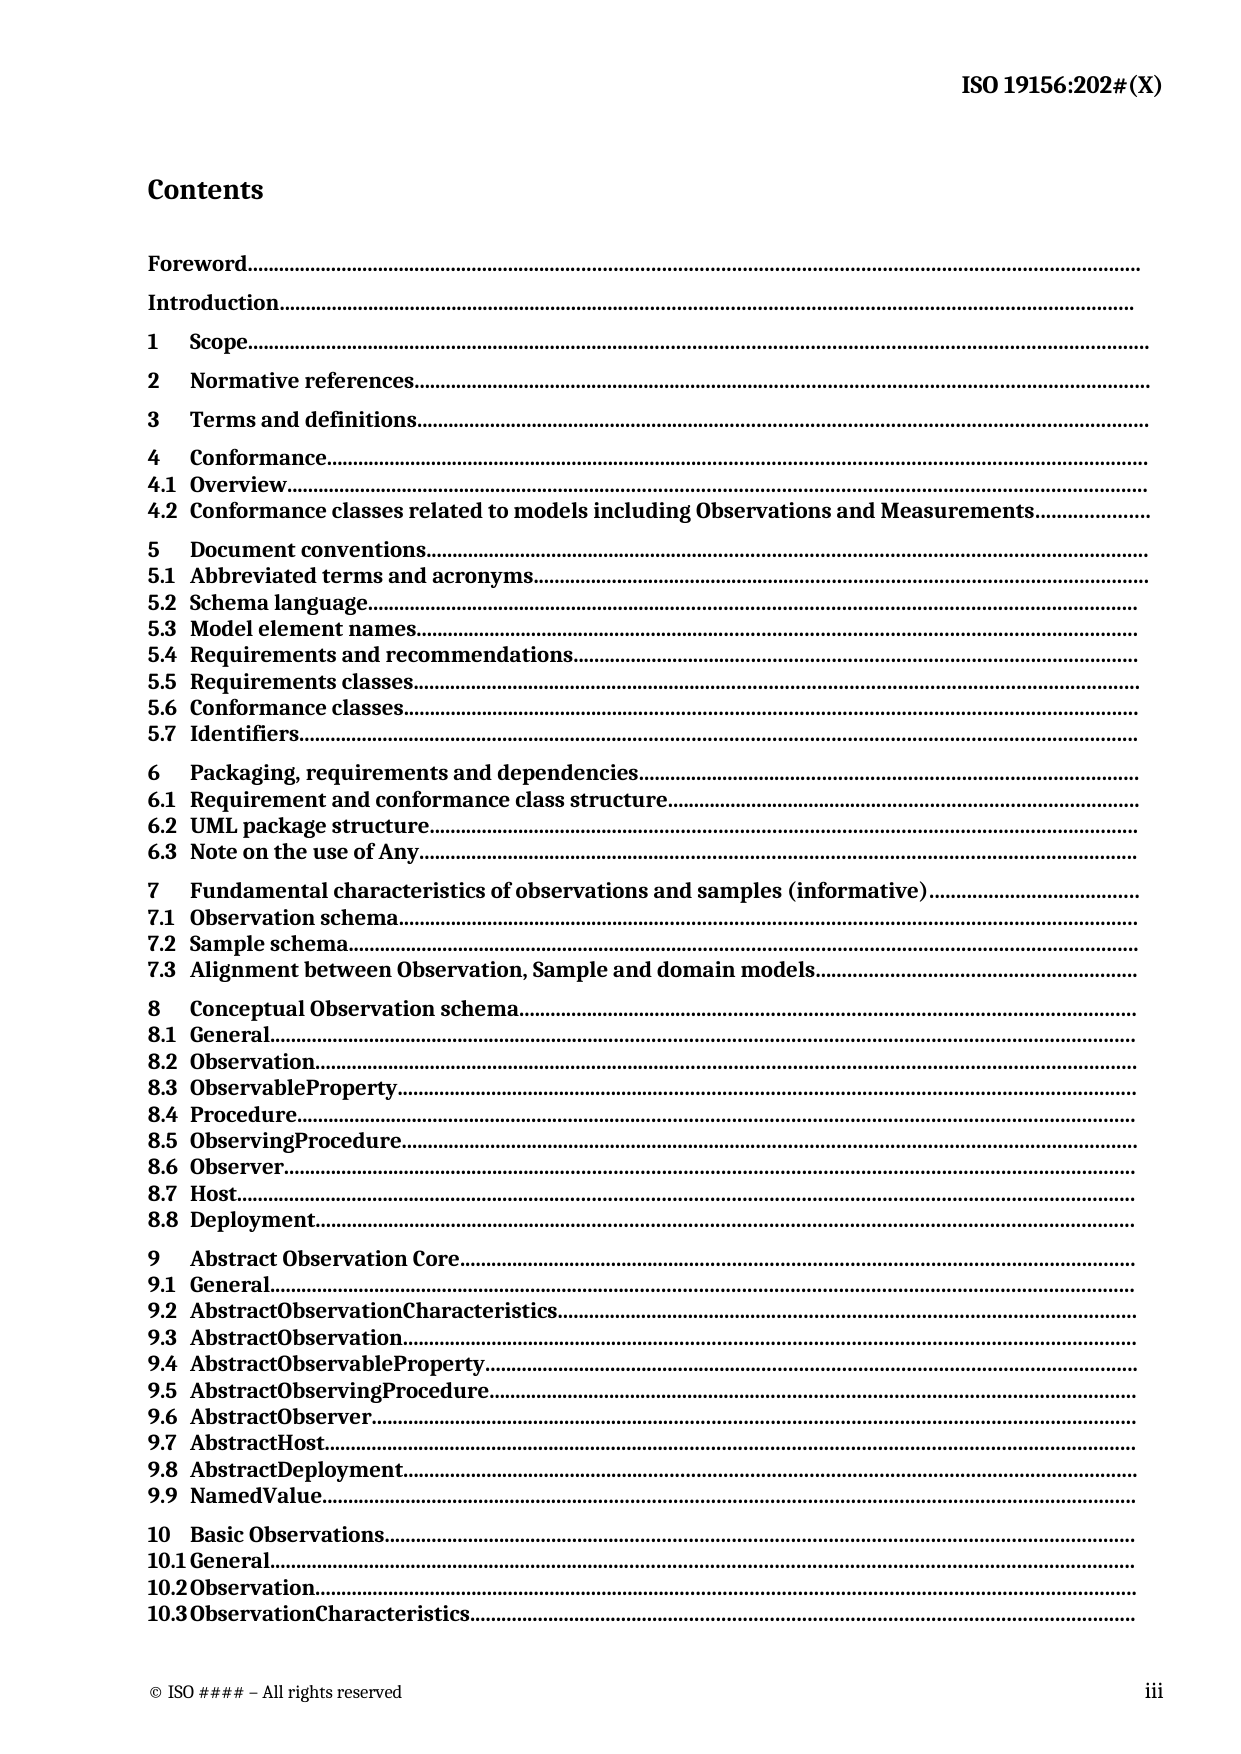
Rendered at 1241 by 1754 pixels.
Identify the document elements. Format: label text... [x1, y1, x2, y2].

text Foreword vi [148, 251, 1111, 277]
text 9.6 AbstractObserver 59 [148, 1404, 1111, 1430]
text 10.1 General 64 [148, 1548, 1111, 1574]
text 10.2 Observation 67 [148, 1574, 1111, 1601]
text Contents [148, 174, 1163, 206]
text 9.3 AbstractObservation 55 [148, 1325, 1111, 1351]
text 9.5 AbstractObservingProcedure 58 [148, 1377, 1111, 1404]
text 4 Conformance 6 [148, 445, 1111, 472]
text 5.1 Abbreviated terms and acronyms 9 [148, 563, 1111, 589]
text 5.4 Requirements and recommendations 10 [148, 642, 1111, 668]
text 7.1 Observation schema 19 [148, 904, 1111, 931]
text 10 Basic Observations 64 [148, 1522, 1111, 1548]
text Introduction vii [148, 290, 1111, 316]
text 5.7 Identifiers 13 [148, 721, 1111, 748]
text 8.1 General 28 [148, 1022, 1111, 1049]
text 5.6 Conformance classes 12 [148, 695, 1111, 721]
text 8.5 ObservingProcedure 41 [148, 1128, 1111, 1154]
text 8.4 Procedure 40 [148, 1101, 1111, 1128]
text 6.3 Note on the use of Any 18 [148, 839, 1111, 866]
text 7 Fundamental characteristics of observations and samples (informative) 19 [148, 878, 1111, 904]
text 10.3 ObservationCharacteristics 68 [148, 1601, 1111, 1627]
text 3 Terms and definitions 2 [148, 406, 1111, 433]
text 5 Document conventions 9 [148, 537, 1111, 563]
text 5.3 Model element names 10 [148, 616, 1111, 642]
text 9 Abstract Observation Core 48 [148, 1246, 1111, 1272]
text 4.2 Conformance classes related to models including Observations and Measurements 6 [148, 498, 1111, 524]
text 6 Packaging, requirements and dependencies 13 [148, 760, 1111, 786]
text 6.1 Requirement and conformance class structure 13 [148, 786, 1111, 813]
text 2 Normative references 1 [148, 367, 1111, 394]
text 7.3 Alignment between Observation, Sample and domain models 24 [148, 957, 1111, 983]
text 9.2 AbstractObservationCharacteristics 50 [148, 1298, 1111, 1325]
text 8.2 Observation 32 [148, 1049, 1111, 1075]
text 9.7 AbstractHost 60 [148, 1430, 1111, 1456]
text 9.4 AbstractObservableProperty 57 [148, 1351, 1111, 1377]
text 9.9 NamedValue 63 [148, 1483, 1111, 1509]
text 9.1 General 48 [148, 1272, 1111, 1298]
text 9.8 AbstractDeployment 61 [148, 1456, 1111, 1483]
text 1 Scope 1 [148, 329, 1111, 355]
text 5.2 Schema language 10 [148, 589, 1111, 616]
text 8.3 ObservableProperty 39 [148, 1075, 1111, 1101]
text 8.7 Host 45 [148, 1180, 1111, 1207]
text 8.8 Deployment 46 [148, 1207, 1111, 1233]
text 8 Conceptual Observation schema 28 [148, 996, 1111, 1022]
text 5.5 Requirements classes 11 [148, 668, 1111, 695]
text 7.2 Sample schema 21 [148, 931, 1111, 957]
text 4.1 Overview 6 [148, 472, 1111, 498]
text 8.6 Observer 43 [148, 1154, 1111, 1180]
text 6.2 UML package structure 15 [148, 813, 1111, 839]
